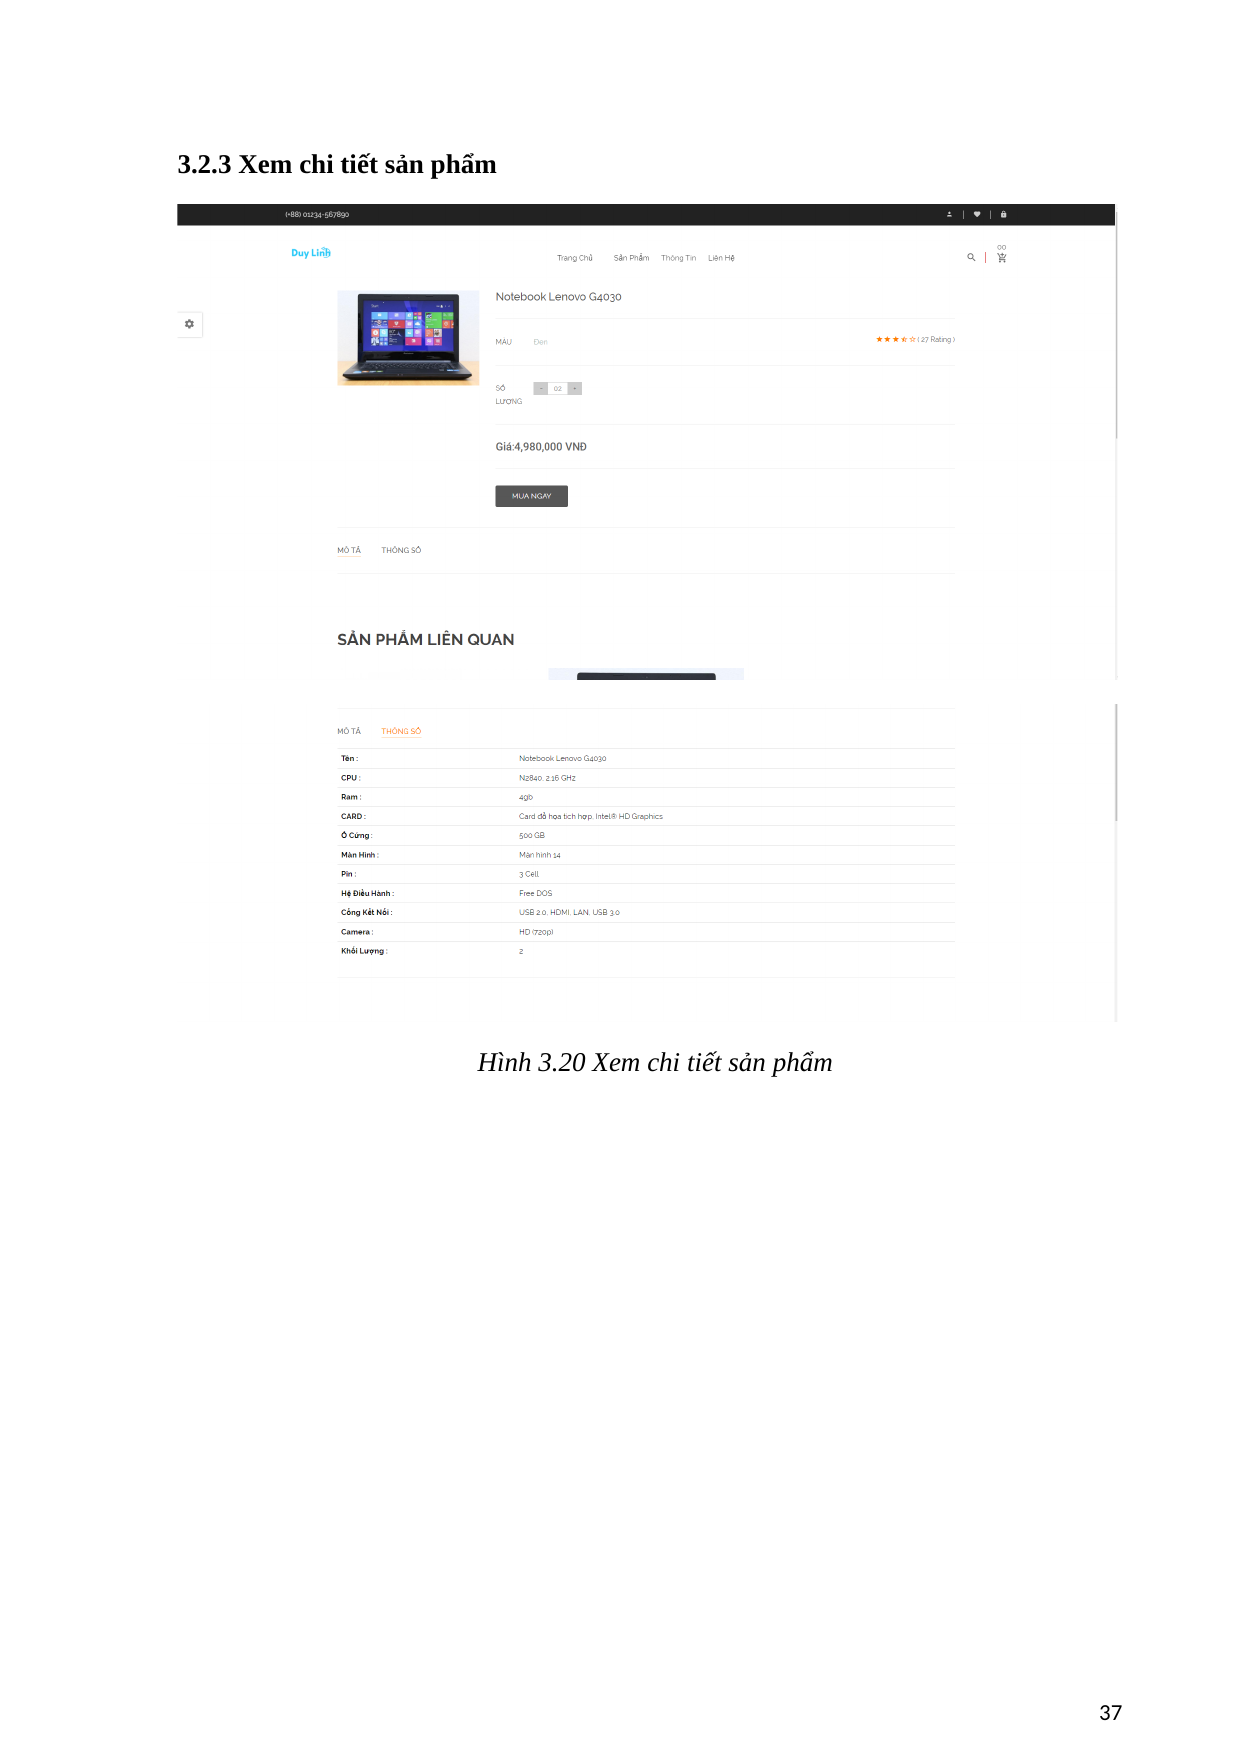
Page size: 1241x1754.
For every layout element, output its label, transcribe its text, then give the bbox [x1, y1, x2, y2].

text 3.2.3 Xem chi tiết sản phẩm [177, 148, 1122, 179]
picture [177, 204, 1118, 680]
text Hình 3.20 Xem chi tiết sản phẩm [402, 1046, 1122, 1077]
picture [177, 704, 1118, 1022]
